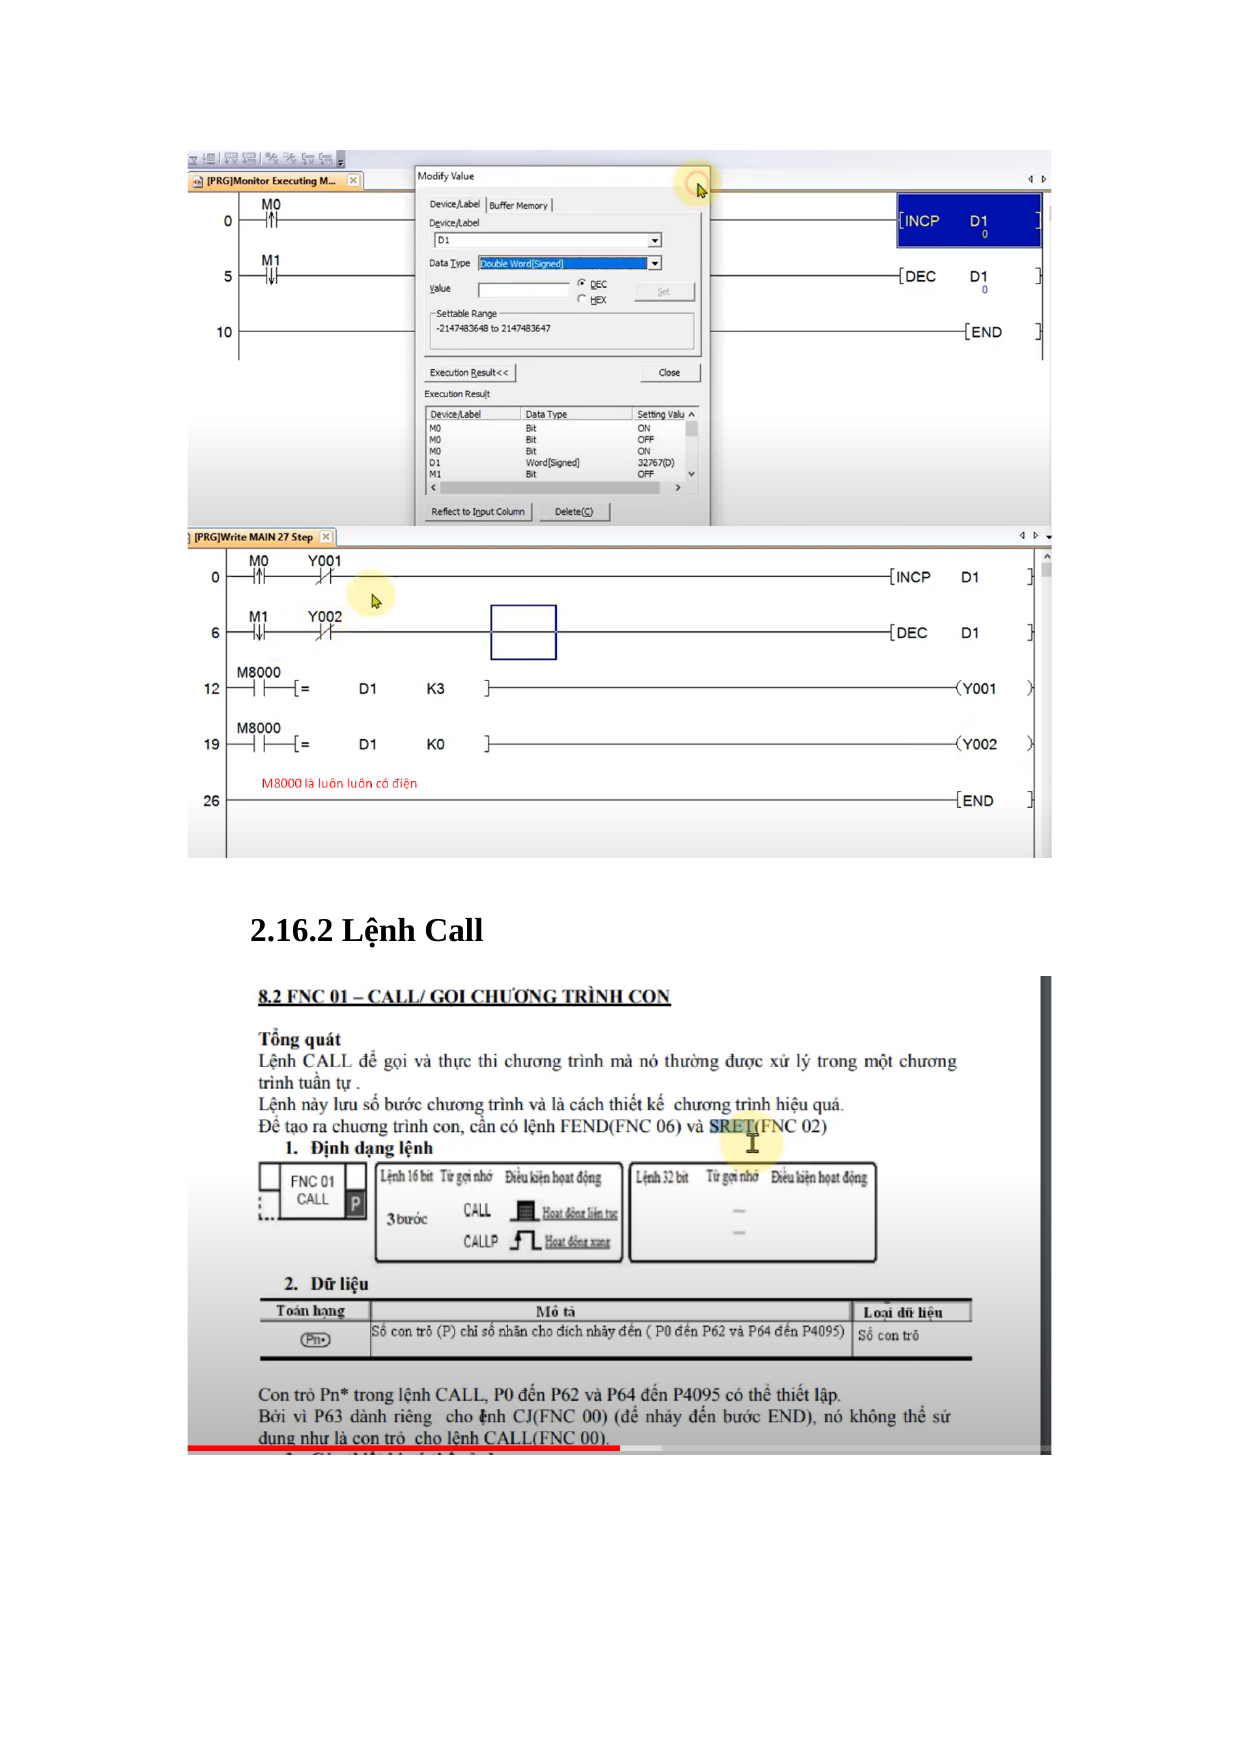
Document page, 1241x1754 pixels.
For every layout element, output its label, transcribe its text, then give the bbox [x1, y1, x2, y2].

subtitle 2.16.2 Lệnh Call [250, 910, 990, 949]
picture [187, 976, 1052, 1455]
picture [187, 150, 1052, 858]
